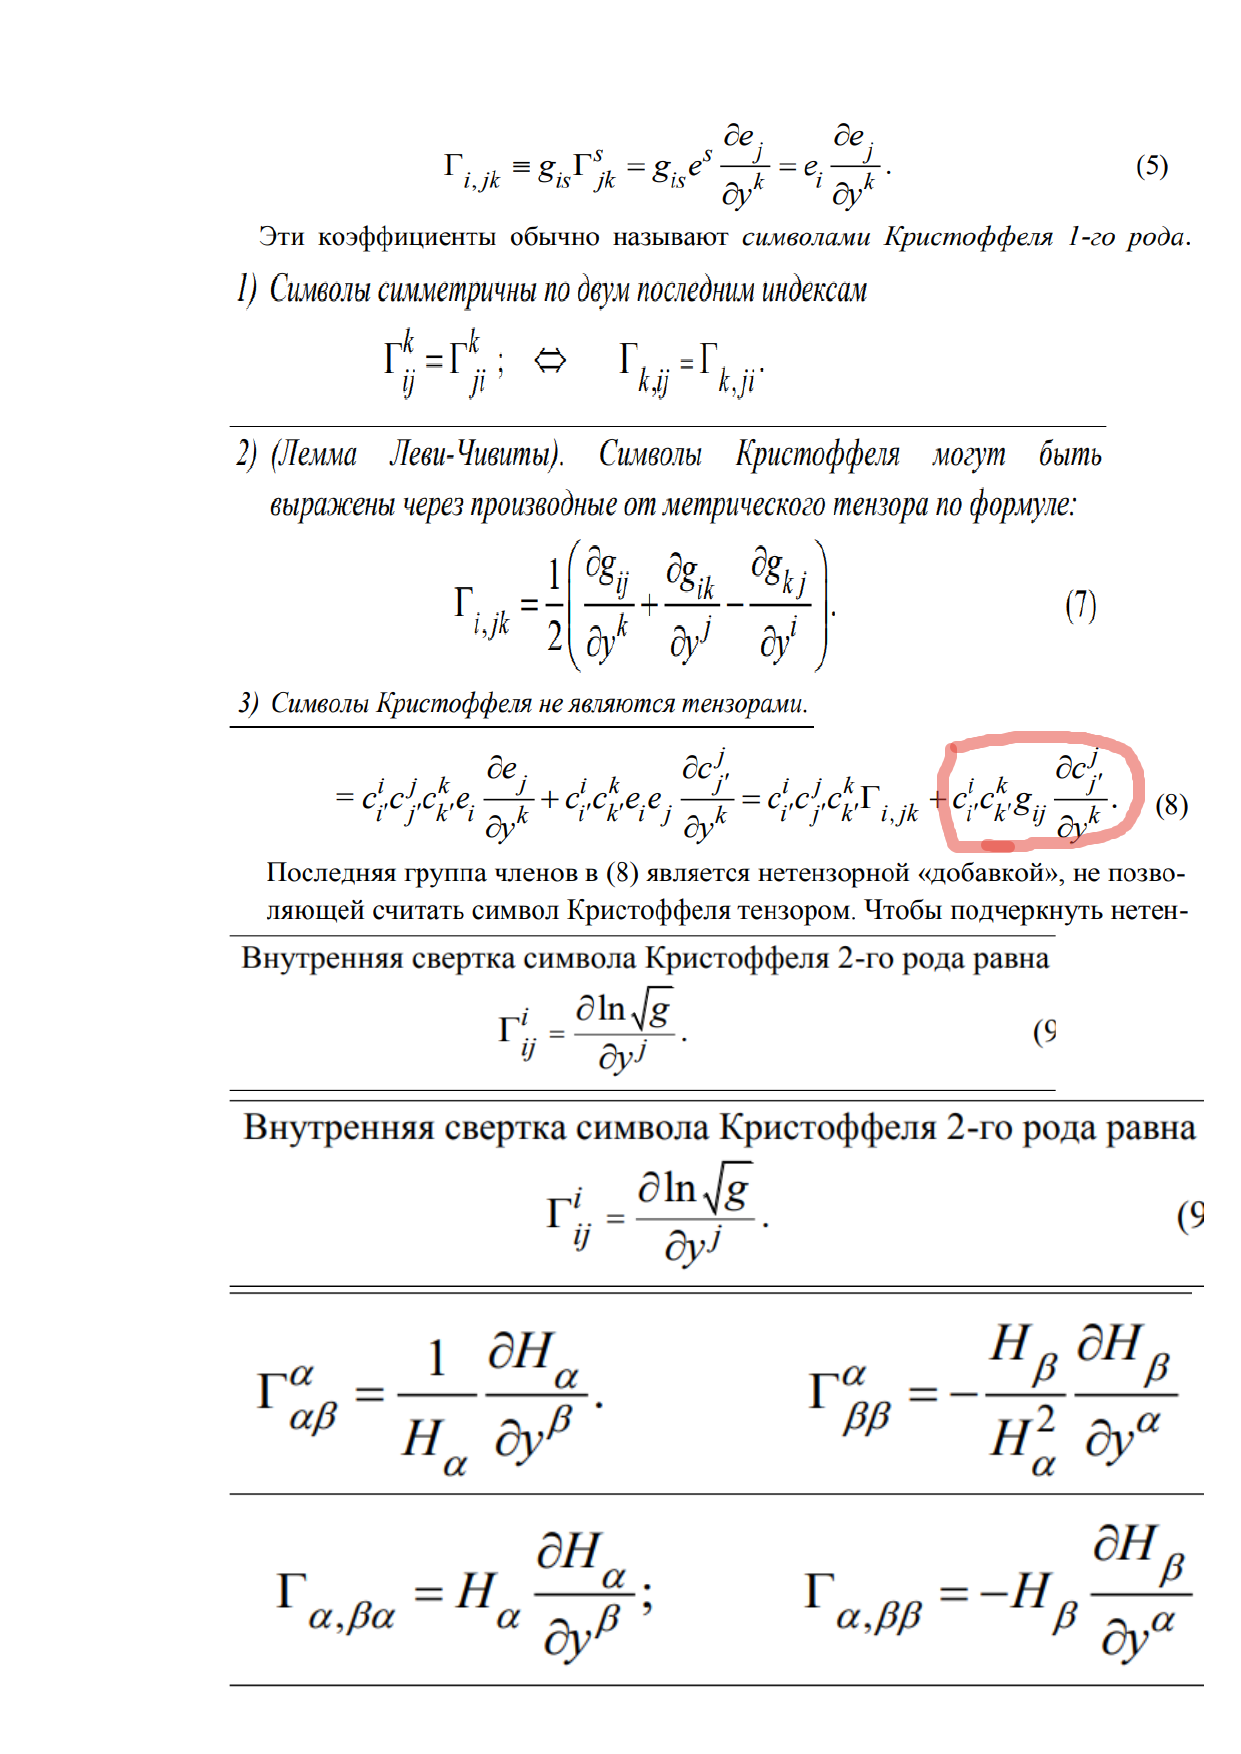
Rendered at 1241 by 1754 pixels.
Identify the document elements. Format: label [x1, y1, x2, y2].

picture [229, 731, 1204, 928]
picture [229, 262, 879, 414]
picture [229, 1291, 1192, 1488]
picture [229, 1492, 1204, 1691]
picture [229, 931, 1056, 1091]
picture [229, 417, 1107, 681]
picture [229, 685, 814, 728]
picture [229, 118, 1204, 258]
picture [229, 1095, 1204, 1287]
